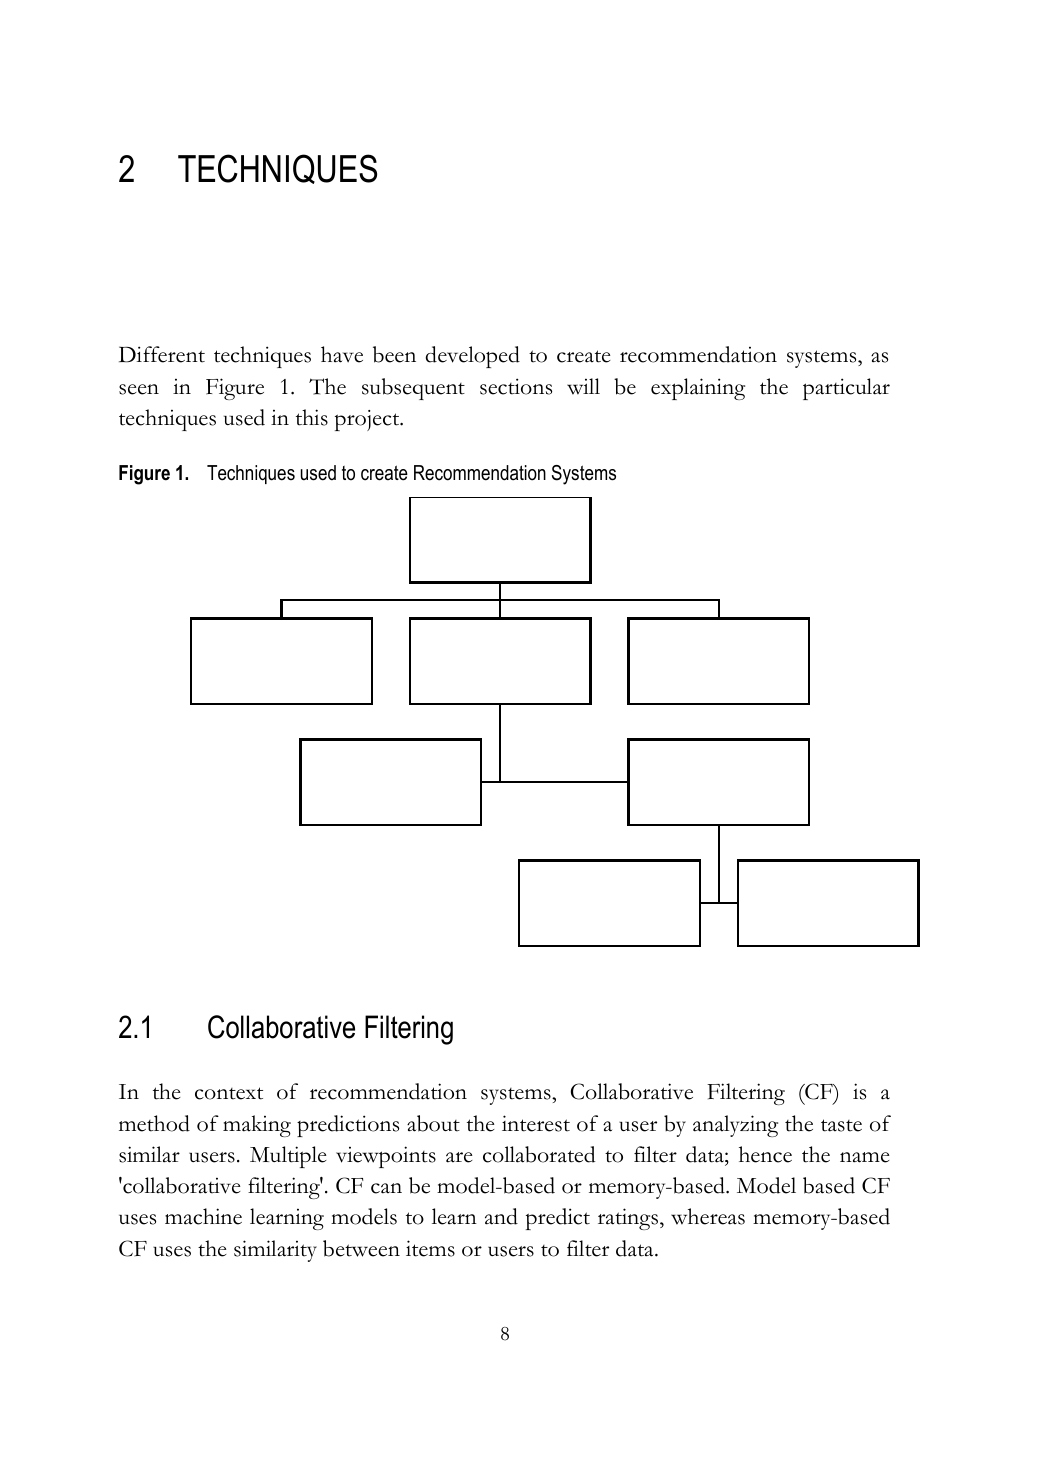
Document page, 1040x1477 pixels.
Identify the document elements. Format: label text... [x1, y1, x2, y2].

subtitle Techniques [118, 147, 892, 190]
text In the context of recommendation systems, Collaborative Filtering (CF) is a method of making predictions about the interest of a user by analyzing the taste of similar users. Multiple viewpoints are collaborated to filter data; hence the name 'collaborative filtering'. CF can be model-based or memory-based. Model based CF uses machine learning models to learn and predict ratings, whereas memory-based CF uses the similarity between items or users to filter data. [118, 1075, 892, 1262]
subtitle Collaborative Filtering [118, 1009, 892, 1045]
text Different techniques have been developed to create recommendation systems, as seen in Figure 1. The subsequent sections will be explaining the particular techniques used in this project. [118, 338, 892, 432]
subtitle Techniques used to create Recommendation Systems [118, 461, 892, 485]
